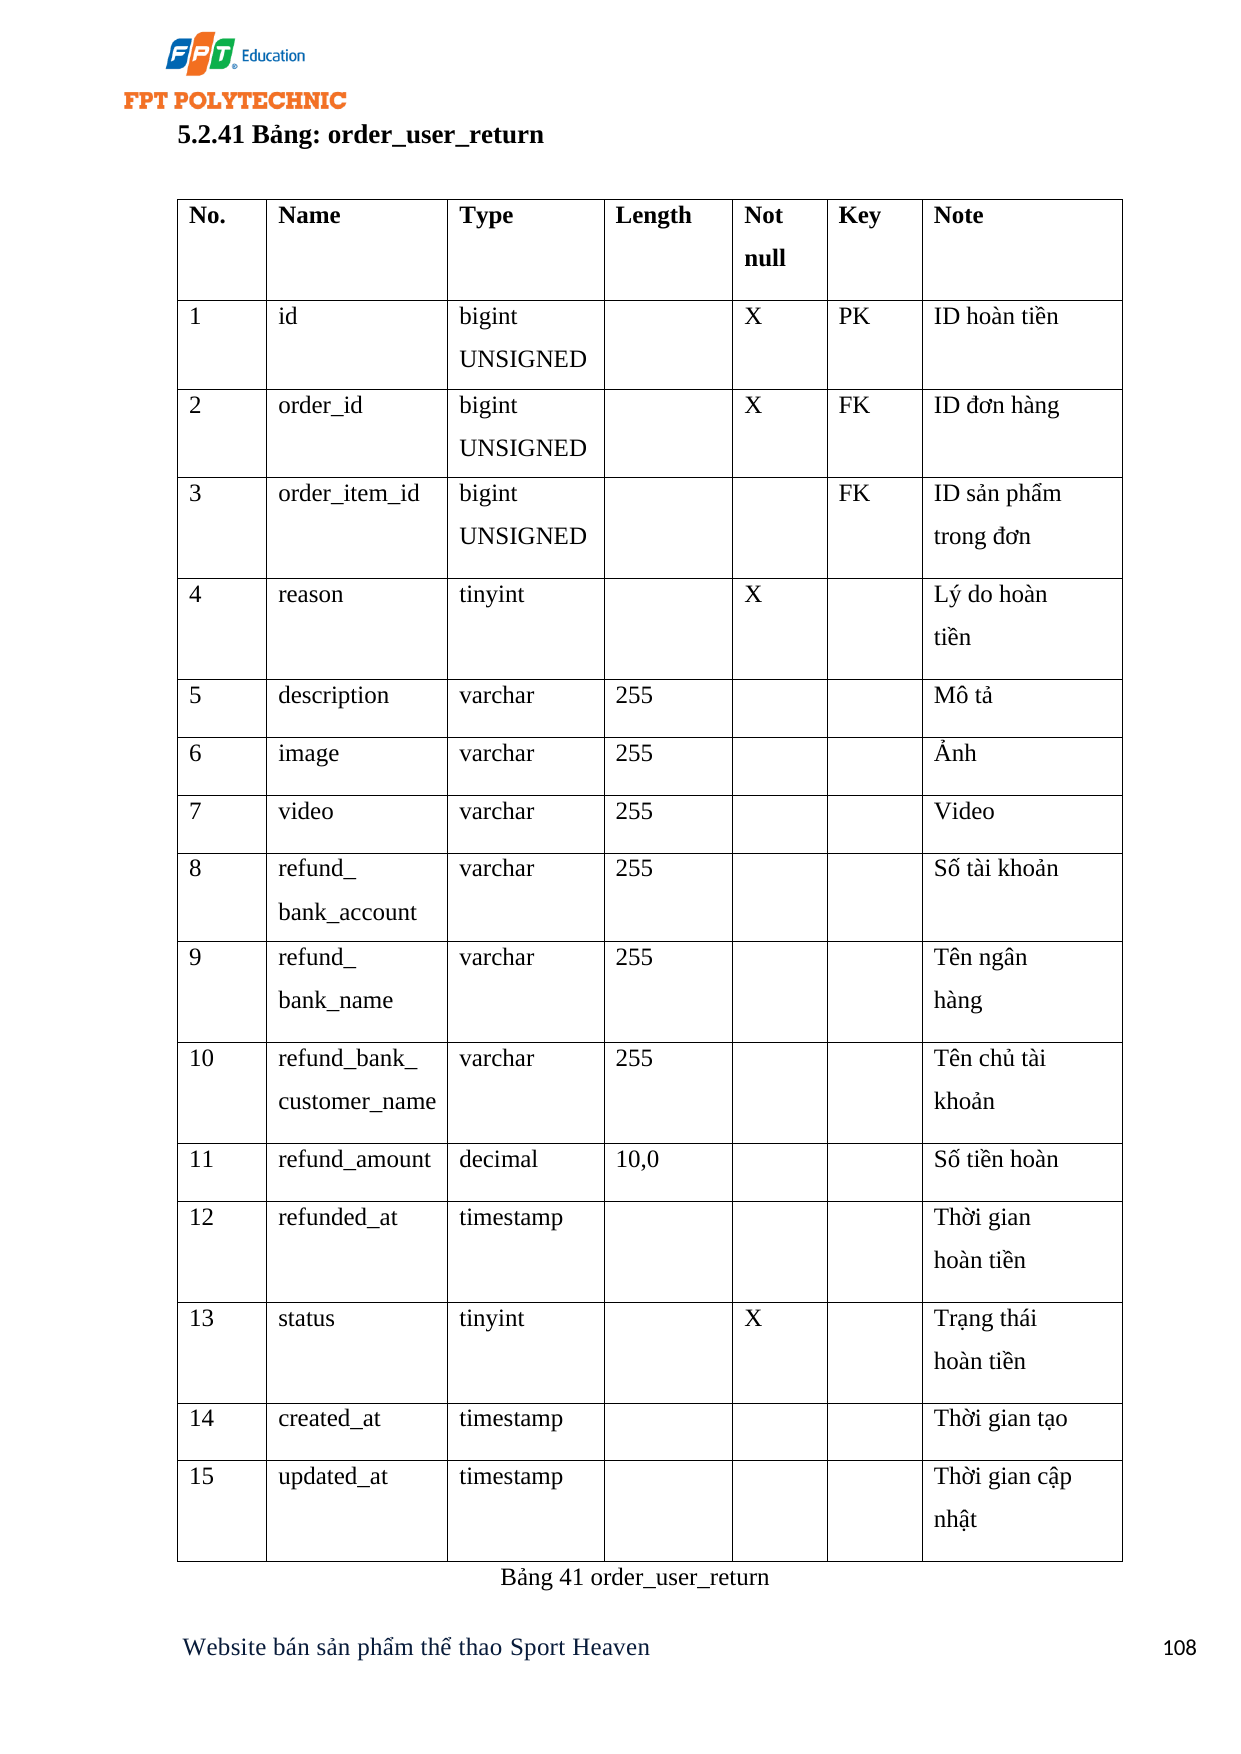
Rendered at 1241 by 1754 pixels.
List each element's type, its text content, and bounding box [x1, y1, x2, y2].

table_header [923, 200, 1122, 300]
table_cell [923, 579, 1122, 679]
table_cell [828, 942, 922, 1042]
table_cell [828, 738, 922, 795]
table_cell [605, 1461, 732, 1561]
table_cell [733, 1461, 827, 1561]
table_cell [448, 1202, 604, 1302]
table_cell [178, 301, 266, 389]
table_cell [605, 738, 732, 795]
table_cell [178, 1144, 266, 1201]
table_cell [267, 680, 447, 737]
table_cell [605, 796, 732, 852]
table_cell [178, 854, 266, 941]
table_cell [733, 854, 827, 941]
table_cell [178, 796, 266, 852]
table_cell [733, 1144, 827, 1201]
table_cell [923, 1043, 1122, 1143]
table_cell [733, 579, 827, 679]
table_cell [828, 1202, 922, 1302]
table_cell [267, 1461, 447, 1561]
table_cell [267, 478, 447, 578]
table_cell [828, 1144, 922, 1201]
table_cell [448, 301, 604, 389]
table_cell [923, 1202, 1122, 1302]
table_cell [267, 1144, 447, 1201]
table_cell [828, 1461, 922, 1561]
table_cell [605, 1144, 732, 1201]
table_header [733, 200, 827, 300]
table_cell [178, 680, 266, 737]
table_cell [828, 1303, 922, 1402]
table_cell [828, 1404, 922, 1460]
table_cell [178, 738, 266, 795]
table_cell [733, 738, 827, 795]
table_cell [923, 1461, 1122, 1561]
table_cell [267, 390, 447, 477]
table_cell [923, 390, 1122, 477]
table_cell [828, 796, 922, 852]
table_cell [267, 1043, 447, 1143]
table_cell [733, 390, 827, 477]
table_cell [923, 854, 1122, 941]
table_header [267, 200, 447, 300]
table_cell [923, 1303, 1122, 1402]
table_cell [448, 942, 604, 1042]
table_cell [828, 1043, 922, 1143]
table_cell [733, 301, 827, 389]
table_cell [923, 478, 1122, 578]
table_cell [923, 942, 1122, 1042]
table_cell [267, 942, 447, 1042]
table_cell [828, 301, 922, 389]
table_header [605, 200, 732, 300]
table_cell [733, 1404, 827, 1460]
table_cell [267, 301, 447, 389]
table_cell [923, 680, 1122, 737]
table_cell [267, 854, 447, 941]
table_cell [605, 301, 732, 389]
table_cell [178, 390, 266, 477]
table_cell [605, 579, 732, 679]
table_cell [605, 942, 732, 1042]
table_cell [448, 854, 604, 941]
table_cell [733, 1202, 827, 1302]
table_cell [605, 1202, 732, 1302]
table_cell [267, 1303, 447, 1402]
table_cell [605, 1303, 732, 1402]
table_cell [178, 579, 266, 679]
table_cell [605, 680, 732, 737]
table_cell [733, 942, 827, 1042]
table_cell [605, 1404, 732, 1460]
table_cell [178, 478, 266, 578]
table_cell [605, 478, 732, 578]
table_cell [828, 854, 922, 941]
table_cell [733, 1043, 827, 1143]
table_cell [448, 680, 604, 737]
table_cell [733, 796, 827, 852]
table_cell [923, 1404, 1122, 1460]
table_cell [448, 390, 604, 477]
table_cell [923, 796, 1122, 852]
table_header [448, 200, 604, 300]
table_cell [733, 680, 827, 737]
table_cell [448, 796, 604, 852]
picture [116, 24, 354, 116]
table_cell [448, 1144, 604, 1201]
subtitle Bảng: order_user_return [177, 118, 1092, 149]
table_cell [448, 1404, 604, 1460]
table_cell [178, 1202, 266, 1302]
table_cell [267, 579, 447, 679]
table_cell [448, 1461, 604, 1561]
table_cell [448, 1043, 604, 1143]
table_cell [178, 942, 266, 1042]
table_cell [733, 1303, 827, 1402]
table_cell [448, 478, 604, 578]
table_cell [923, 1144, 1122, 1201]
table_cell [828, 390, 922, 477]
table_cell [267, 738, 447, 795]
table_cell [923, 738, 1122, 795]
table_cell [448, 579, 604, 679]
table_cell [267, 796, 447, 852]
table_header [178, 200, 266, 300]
text Bảng 41 order_user_return [177, 1562, 1092, 1591]
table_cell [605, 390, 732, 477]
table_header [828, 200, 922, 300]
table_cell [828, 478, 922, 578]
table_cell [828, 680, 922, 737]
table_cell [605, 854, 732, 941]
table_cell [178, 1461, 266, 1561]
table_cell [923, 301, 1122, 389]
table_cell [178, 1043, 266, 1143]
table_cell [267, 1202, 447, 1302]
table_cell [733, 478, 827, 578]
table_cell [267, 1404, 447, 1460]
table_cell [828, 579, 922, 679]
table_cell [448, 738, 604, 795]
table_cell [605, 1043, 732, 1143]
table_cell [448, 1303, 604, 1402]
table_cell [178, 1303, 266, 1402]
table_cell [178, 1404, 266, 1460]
